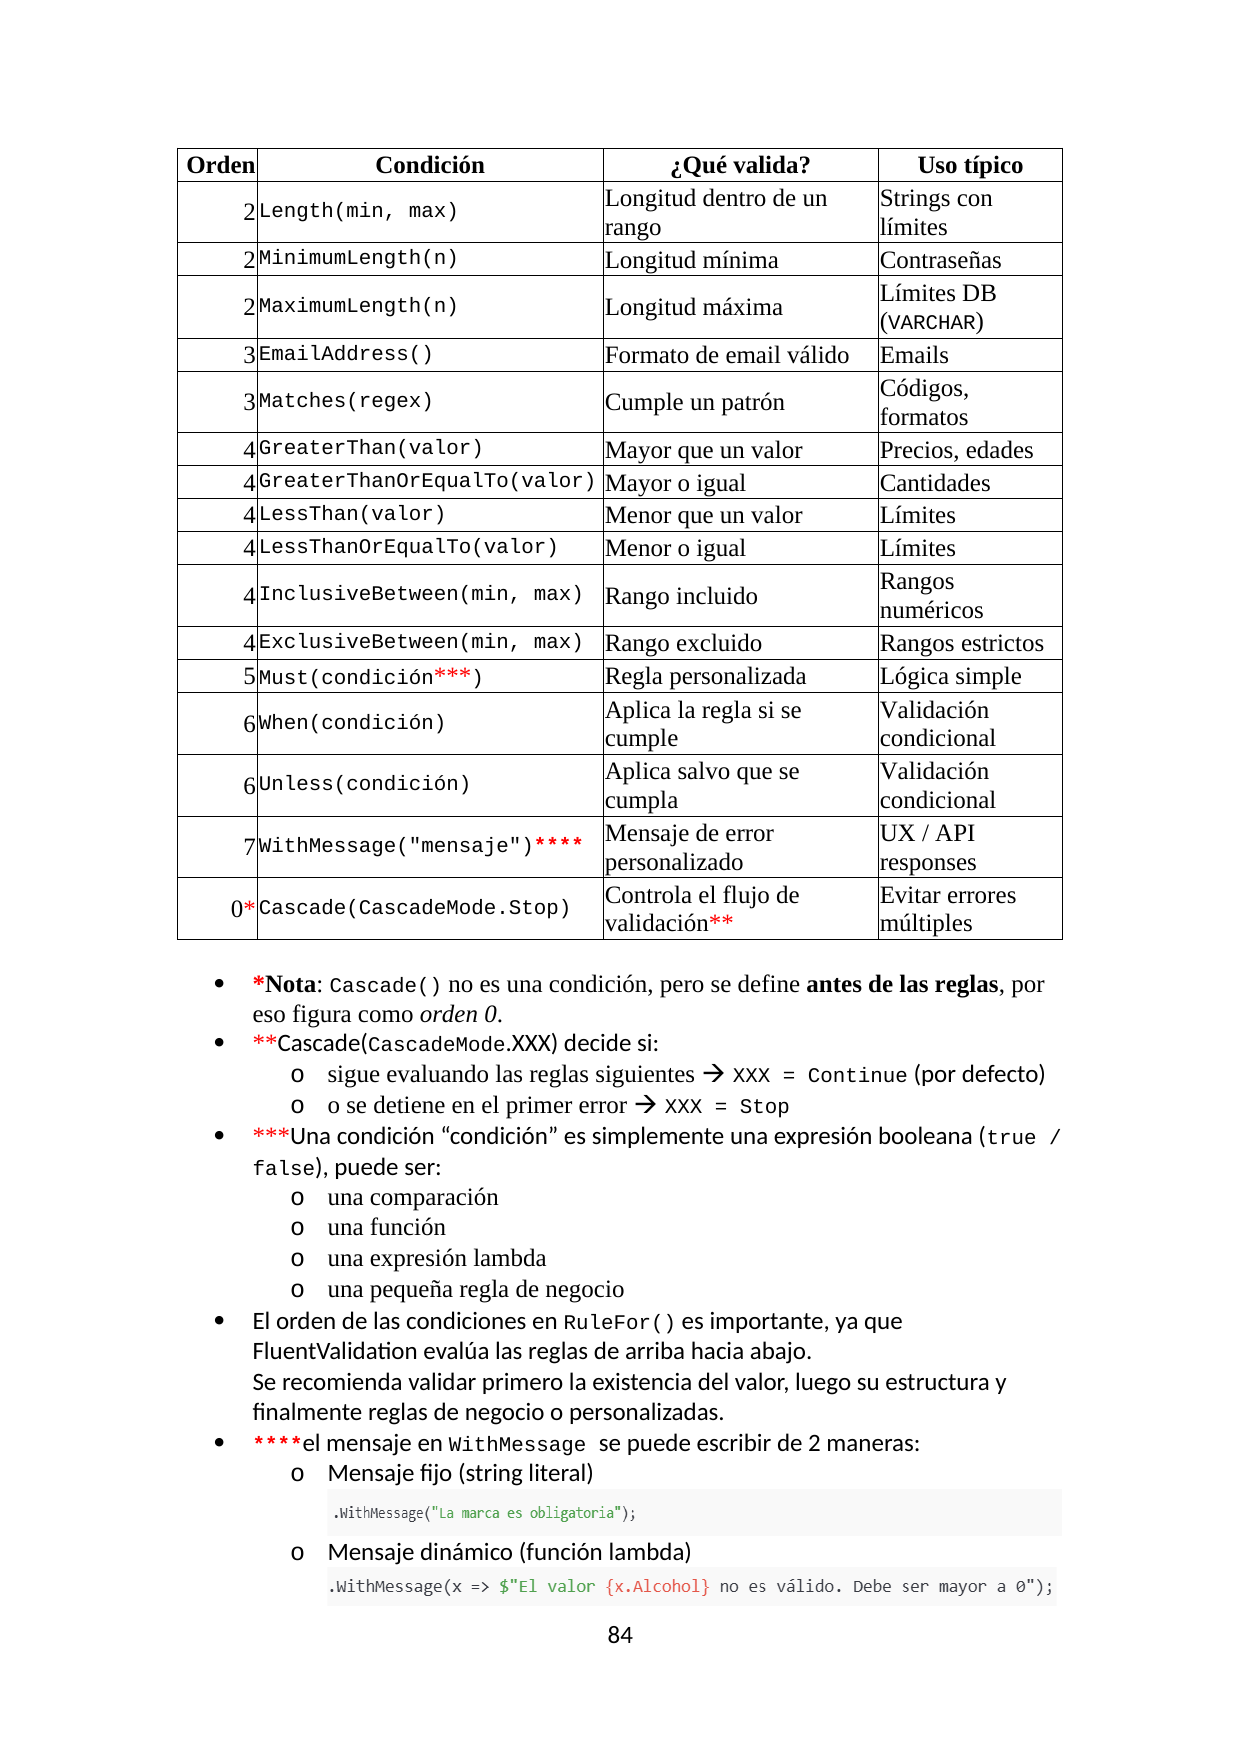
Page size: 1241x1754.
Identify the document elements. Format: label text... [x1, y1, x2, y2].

table_cell WithMessage("mensaje")**** [258, 817, 603, 877]
table_cell Menor o igual [604, 532, 878, 564]
table_cell Mensaje de error personalizado [604, 817, 878, 877]
table_cell Aplica la regla si se cumple [604, 693, 878, 754]
table_cell Longitud dentro de un rango [604, 182, 878, 242]
picture [327, 1567, 1057, 1606]
table_cell Controla el flujo de validación** [604, 878, 878, 939]
list ***Una condición “condición” es simplemente una expresión booleana (true / false), puede ser: [215, 1121, 1063, 1182]
table_cell GreaterThan(valor) [258, 433, 603, 465]
table_cell Longitud mínima [604, 243, 878, 275]
list El orden de las condiciones en RuleFor() es importante, ya que FluentValidation evalúa las reglas de arriba hacia abajo. Se recomienda validar primero la existencia del valor, luego su estructura y finalmente reglas de negocio o personalizadas. [215, 1305, 1063, 1427]
list ****el mensaje en WithMessage se puede escribir de 2 maneras: [215, 1427, 1063, 1457]
table_cell InclusiveBetween(min, max) [258, 565, 603, 626]
table_cell Longitud máxima [604, 276, 878, 338]
table_cell 3 [178, 339, 257, 371]
table_cell MinimumLength(n) [258, 243, 603, 275]
table_cell Rangos estrictos [879, 627, 1062, 658]
table_cell Unless(condición) [258, 755, 603, 816]
table_cell 2 [178, 243, 257, 275]
table_cell 4 [178, 499, 257, 531]
table_cell Strings con límites [879, 182, 1062, 242]
table_cell When(condición) [258, 693, 603, 754]
table_cell Cascade(CascadeMode.Stop) [258, 878, 603, 939]
table_cell 7 [178, 817, 257, 877]
list *Nota: Cascade() no es una condición, pero se define antes de las reglas, por eso figura como orden 0. [215, 969, 1063, 1027]
table_cell UX / API responses [879, 817, 1062, 877]
table_cell Aplica salvo que se cumpla [604, 755, 878, 816]
table_cell Regla personalizada [604, 660, 878, 692]
table_cell GreaterThanOrEqualTo(valor) [258, 466, 603, 498]
table_cell ExclusiveBetween(min, max) [258, 627, 603, 658]
table_cell Mayor o igual [604, 466, 878, 498]
table_header ¿Qué valida? [604, 149, 878, 181]
table_cell Validación condicional [879, 693, 1062, 754]
table_cell Límites [879, 532, 1062, 564]
table_cell 6 [178, 755, 257, 816]
table_cell Mayor que un valor [604, 433, 878, 465]
table_cell 0* [178, 878, 257, 939]
table_cell 2 [178, 182, 257, 242]
table_cell 4 [178, 627, 257, 658]
table_cell Menor que un valor [604, 499, 878, 531]
table_cell Rango incluido [604, 565, 878, 626]
table_cell Length(min, max) [258, 182, 603, 242]
list una expresión lambda [290, 1243, 1063, 1274]
table_header Uso típico [879, 149, 1062, 181]
table_header Orden [178, 149, 257, 181]
table_cell Matches(regex) [258, 372, 603, 432]
table_cell 5 [178, 660, 257, 692]
table_cell LessThanOrEqualTo(valor) [258, 532, 603, 564]
table_cell Límites DB (VARCHAR) [879, 276, 1062, 338]
table_cell 3 [178, 372, 257, 432]
list Mensaje fijo (string literal) [290, 1457, 1063, 1489]
table_cell Rango excluido [604, 627, 878, 658]
table_cell Formato de email válido [604, 339, 878, 371]
table_header Condición [258, 149, 603, 181]
table_cell EmailAddress() [258, 339, 603, 371]
table_cell Cantidades [879, 466, 1062, 498]
list una pequeña regla de negocio [290, 1274, 1063, 1305]
table_cell 4 [178, 433, 257, 465]
table_cell 4 [178, 466, 257, 498]
table_cell Cumple un patrón [604, 372, 878, 432]
table_cell Must(condición***) [258, 660, 603, 692]
table_cell 4 [178, 565, 257, 626]
table_cell Rangos numéricos [879, 565, 1062, 626]
table_cell 6 [178, 693, 257, 754]
table_cell 2 [178, 276, 257, 338]
table_cell Evitar errores múltiples [879, 878, 1062, 939]
list una comparación [290, 1182, 1063, 1212]
table_cell Códigos, formatos [879, 372, 1062, 432]
table_cell Límites [879, 499, 1062, 531]
table_cell Precios, edades [879, 433, 1062, 465]
list **Cascade(CascadeMode.XXX) decide si: [215, 1027, 1063, 1058]
table_cell MaximumLength(n) [258, 276, 603, 338]
table_cell 4 [178, 532, 257, 564]
table_cell LessThan(valor) [258, 499, 603, 531]
table_cell Emails [879, 339, 1062, 371]
list sigue evaluando las reglas siguientes XXX = Continue (por defecto) [290, 1058, 1063, 1090]
table_cell Contraseñas [879, 243, 1062, 275]
list o se detiene en el primer error XXX = Stop [290, 1090, 1063, 1121]
list una función [290, 1212, 1063, 1243]
table_cell Validación condicional [879, 755, 1062, 816]
table_cell Lógica simple [879, 660, 1062, 692]
picture [327, 1489, 1062, 1536]
